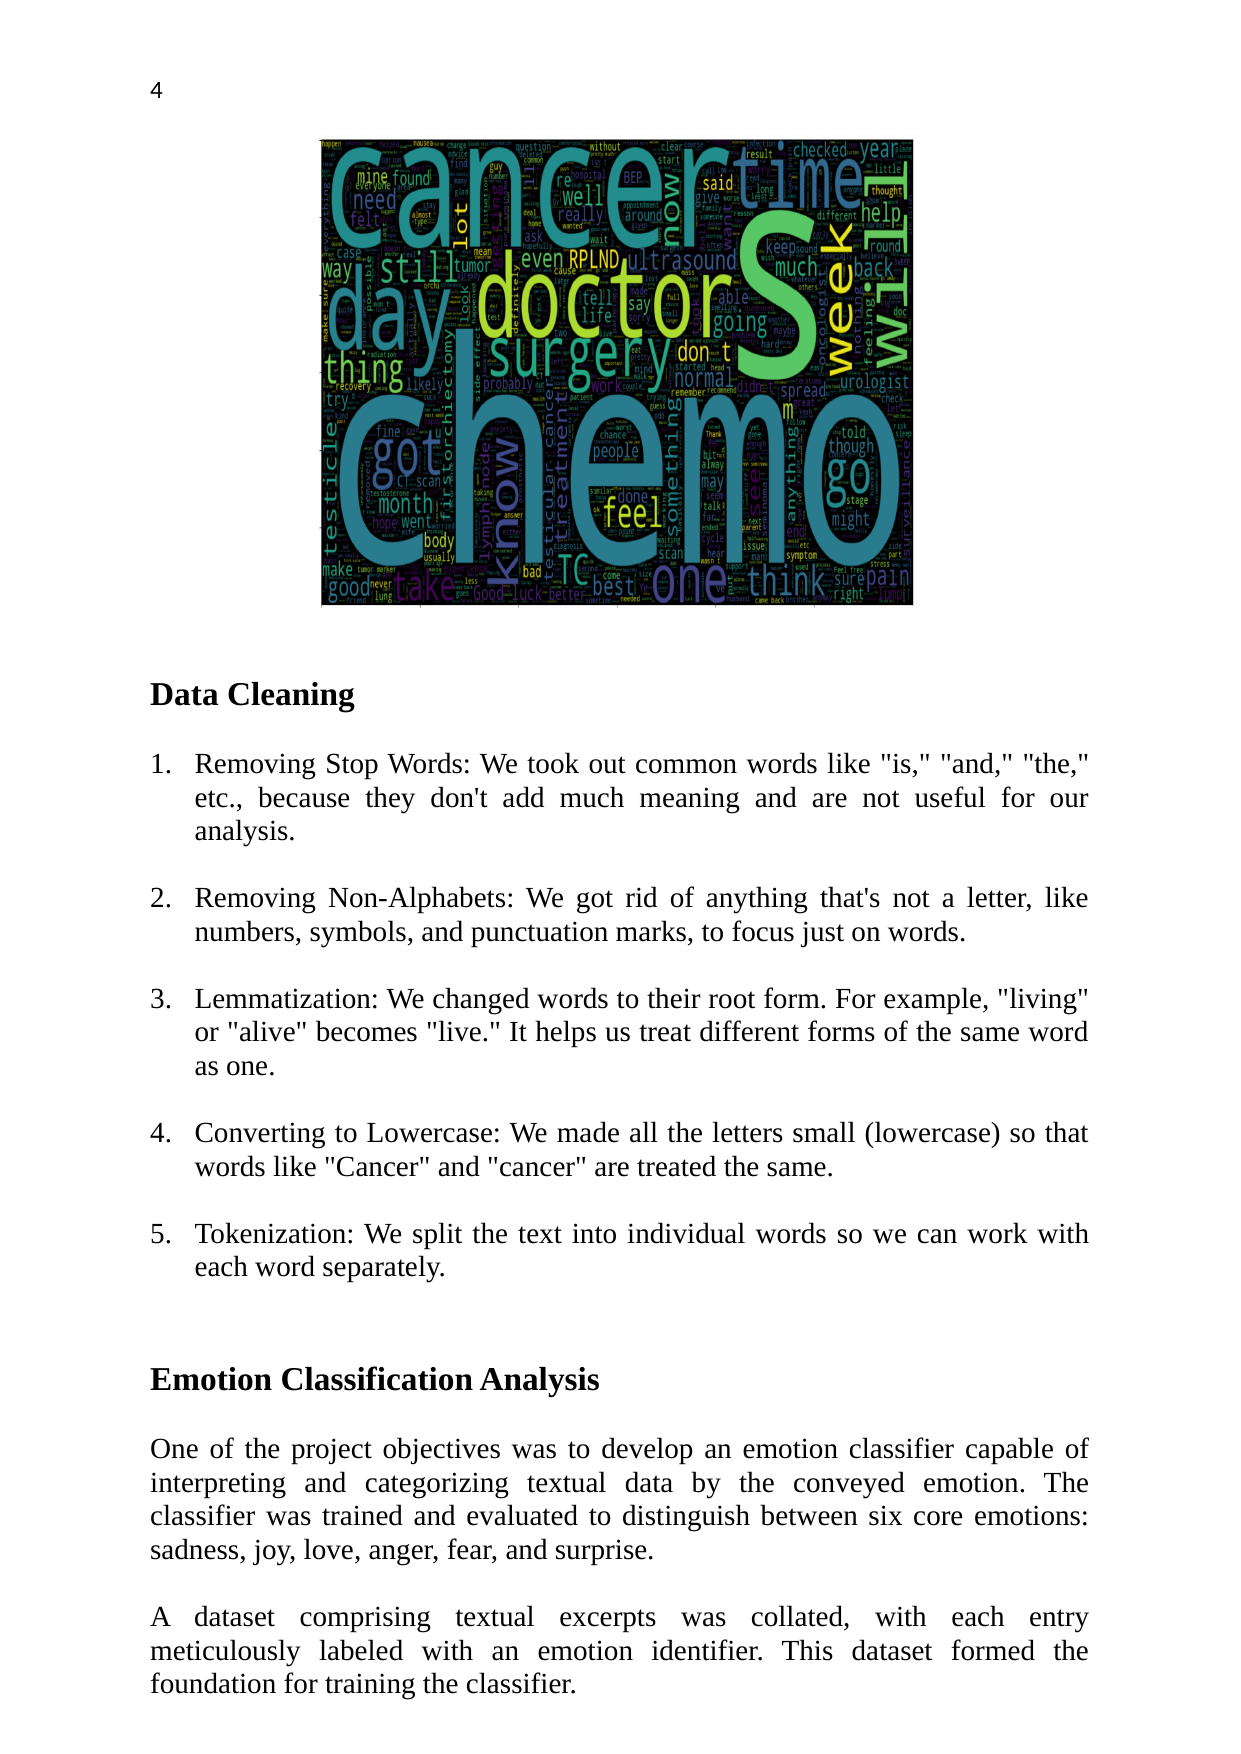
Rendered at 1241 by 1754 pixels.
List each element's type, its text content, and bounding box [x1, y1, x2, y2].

list Removing Non-Alphabets: We got rid of anything that's not a letter, like numbers, symbols, and punctuation marks, to focus just on words. [150, 880, 1090, 947]
text Data Cleaning [150, 674, 1090, 713]
text One of the project objectives was to develop an emotion classifier capable of interpreting and categorizing textual data by the conveyed emotion. The classifier was trained and evaluated to distinguish between six core emotions: sadness, joy, love, anger, fear, and surprise. [150, 1431, 1090, 1566]
text Emotion Classification Analysis [150, 1359, 1090, 1398]
list Converting to Lowercase: We made all the letters small (lowercase) so that words like "Cancer" and "cancer" are treated the same. [150, 1115, 1090, 1182]
text A dataset comprising textual excerpts was collated, with each entry meticulously labeled with an emotion identifier. This dataset formed the foundation for training the classifier. [150, 1599, 1090, 1700]
list Lemmatization: We changed words to their root form. For example, "living" or "alive" becomes "live." It helps us treat different forms of the same word as one. [150, 981, 1090, 1082]
picture [319, 134, 922, 608]
list Removing Stop Words: We took out common words like "is," "and," "the," etc., because they don't add much meaning and are not useful for our analysis. [150, 746, 1090, 847]
list Tokenization: We split the text into individual words so we can work with each word separately. [150, 1216, 1090, 1283]
